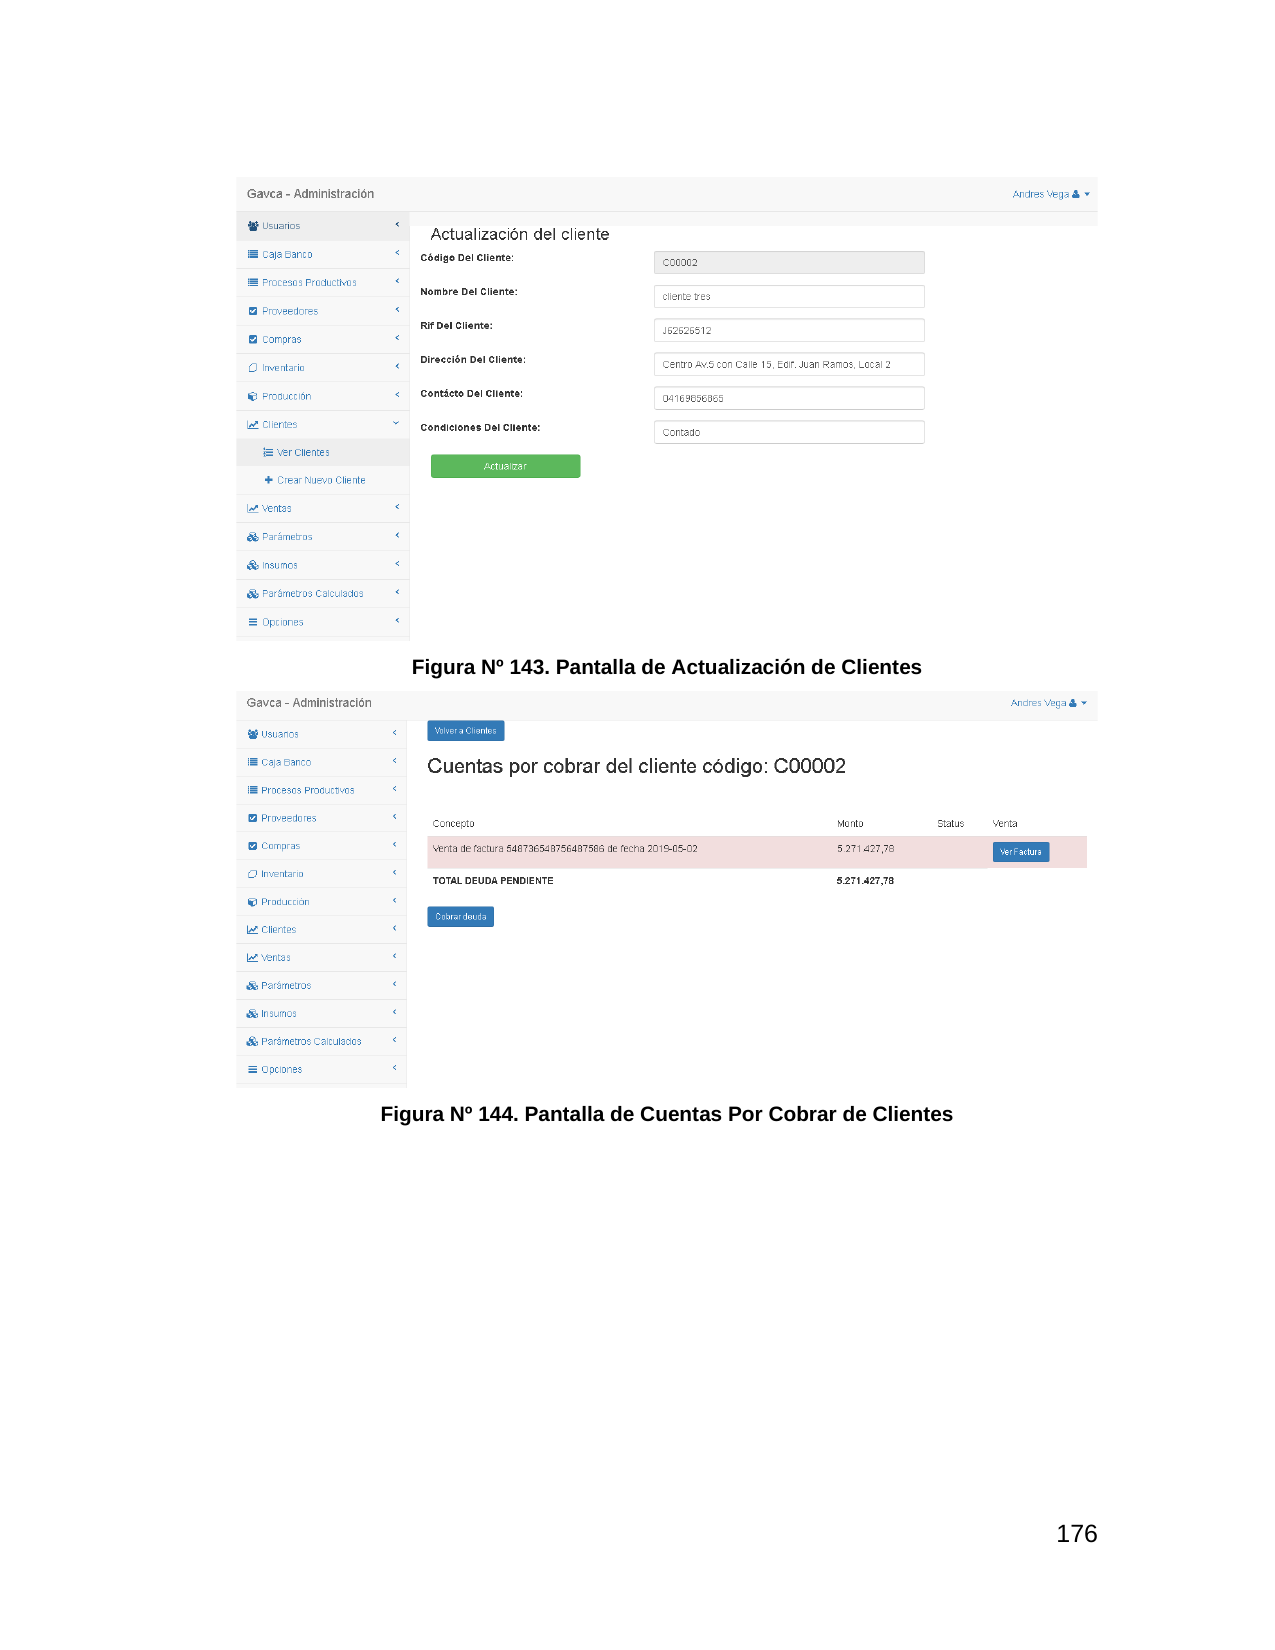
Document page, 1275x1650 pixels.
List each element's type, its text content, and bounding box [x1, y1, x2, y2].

text Figura Nº 144. Pantalla de Cuentas Por Cobrar de Clientes [236, 1102, 1098, 1126]
text Figura Nº 143. Pantalla de Actualización de Clientes [236, 655, 1098, 679]
picture [236, 691, 1098, 1088]
picture [236, 177, 1098, 641]
